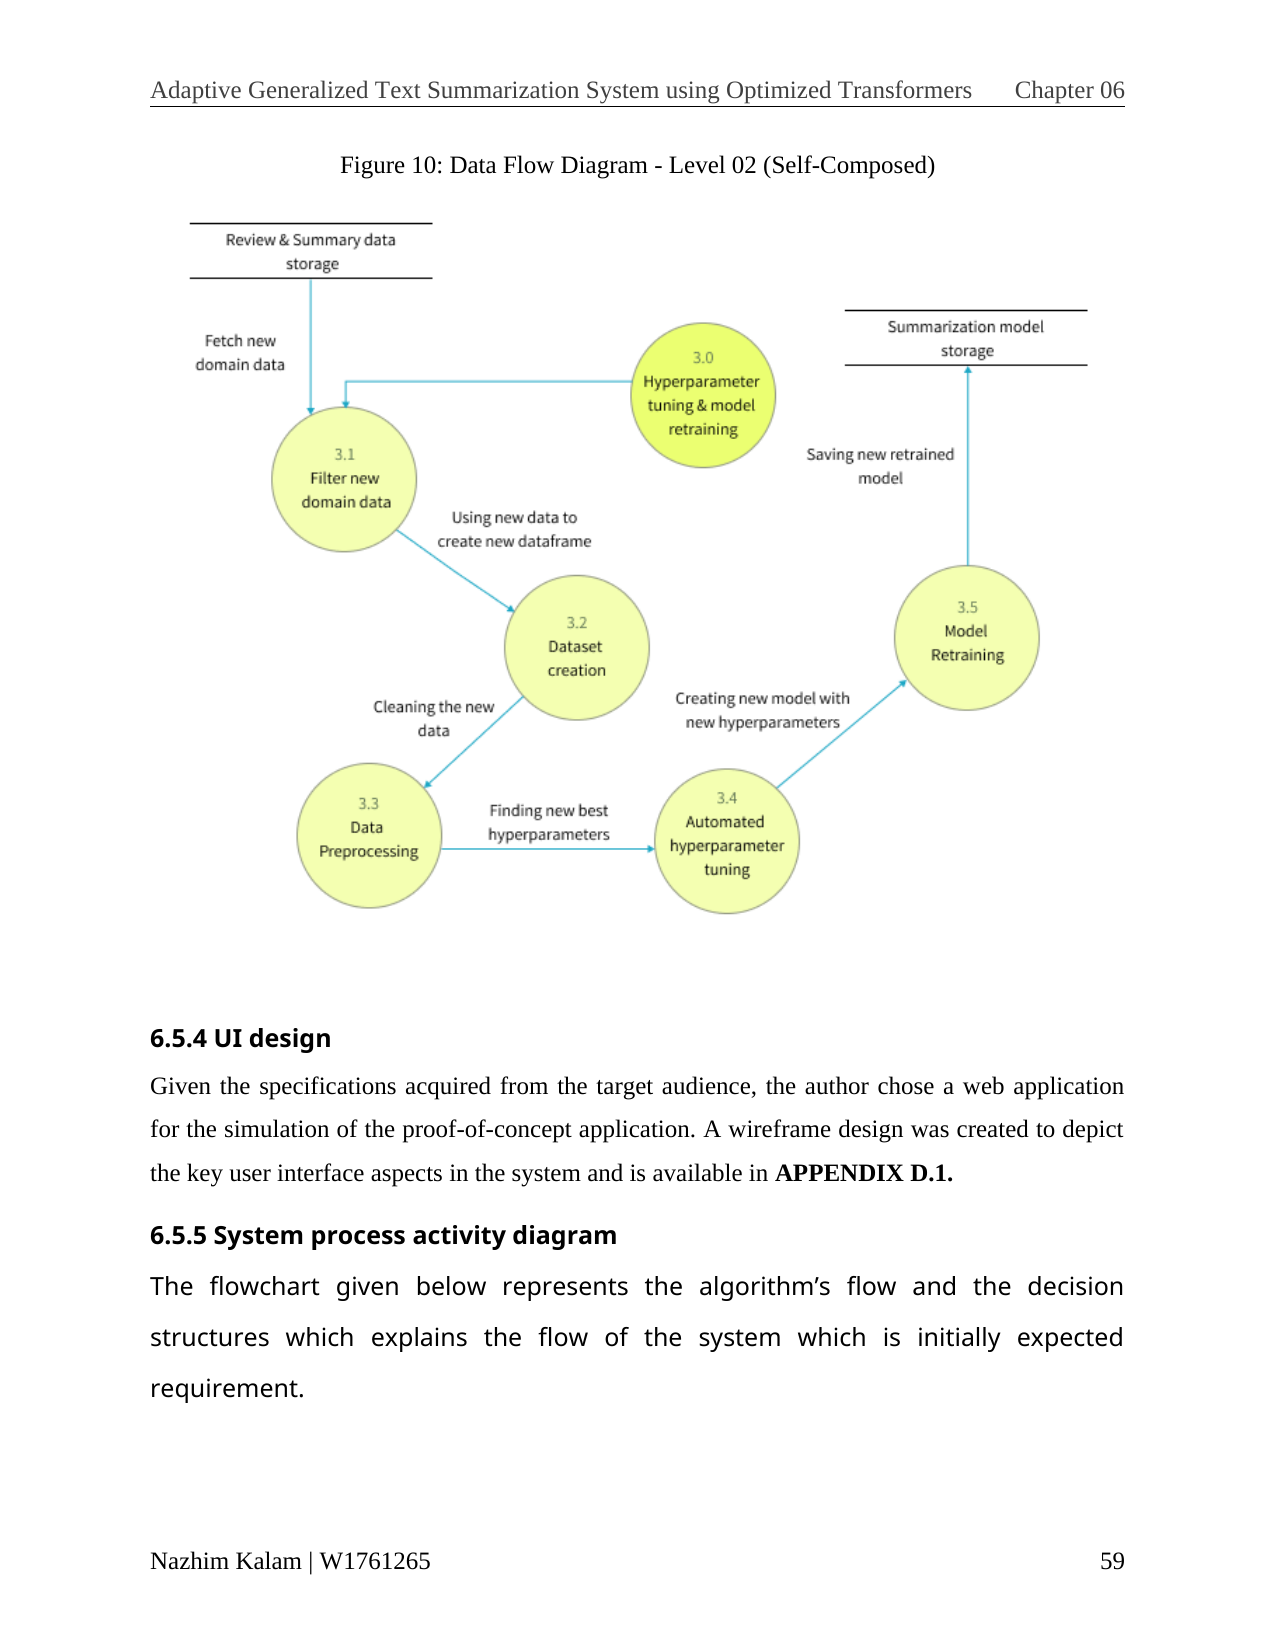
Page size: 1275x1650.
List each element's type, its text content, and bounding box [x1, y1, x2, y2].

text The flowchart given below represents the algorithm’s flow and the decision structures which explains the flow of the system which is initially expected requirement. [150, 1268, 1125, 1405]
picture [162, 195, 1113, 927]
subtitle 6.5.5 System process activity diagram [150, 1217, 1125, 1252]
text Given the specifications acquired from the target audience, the author chose a web application for the simulation of the proof-of-concept application. A wireframe design was created to depict the key user interface aspects in the system and is available in APPENDIX D.1. [150, 1071, 1125, 1186]
subtitle 6.5.4 UI design [150, 1020, 1125, 1054]
text Figure 10: Data Flow Diagram - Level 02 (Self-Composed) [150, 150, 1125, 179]
